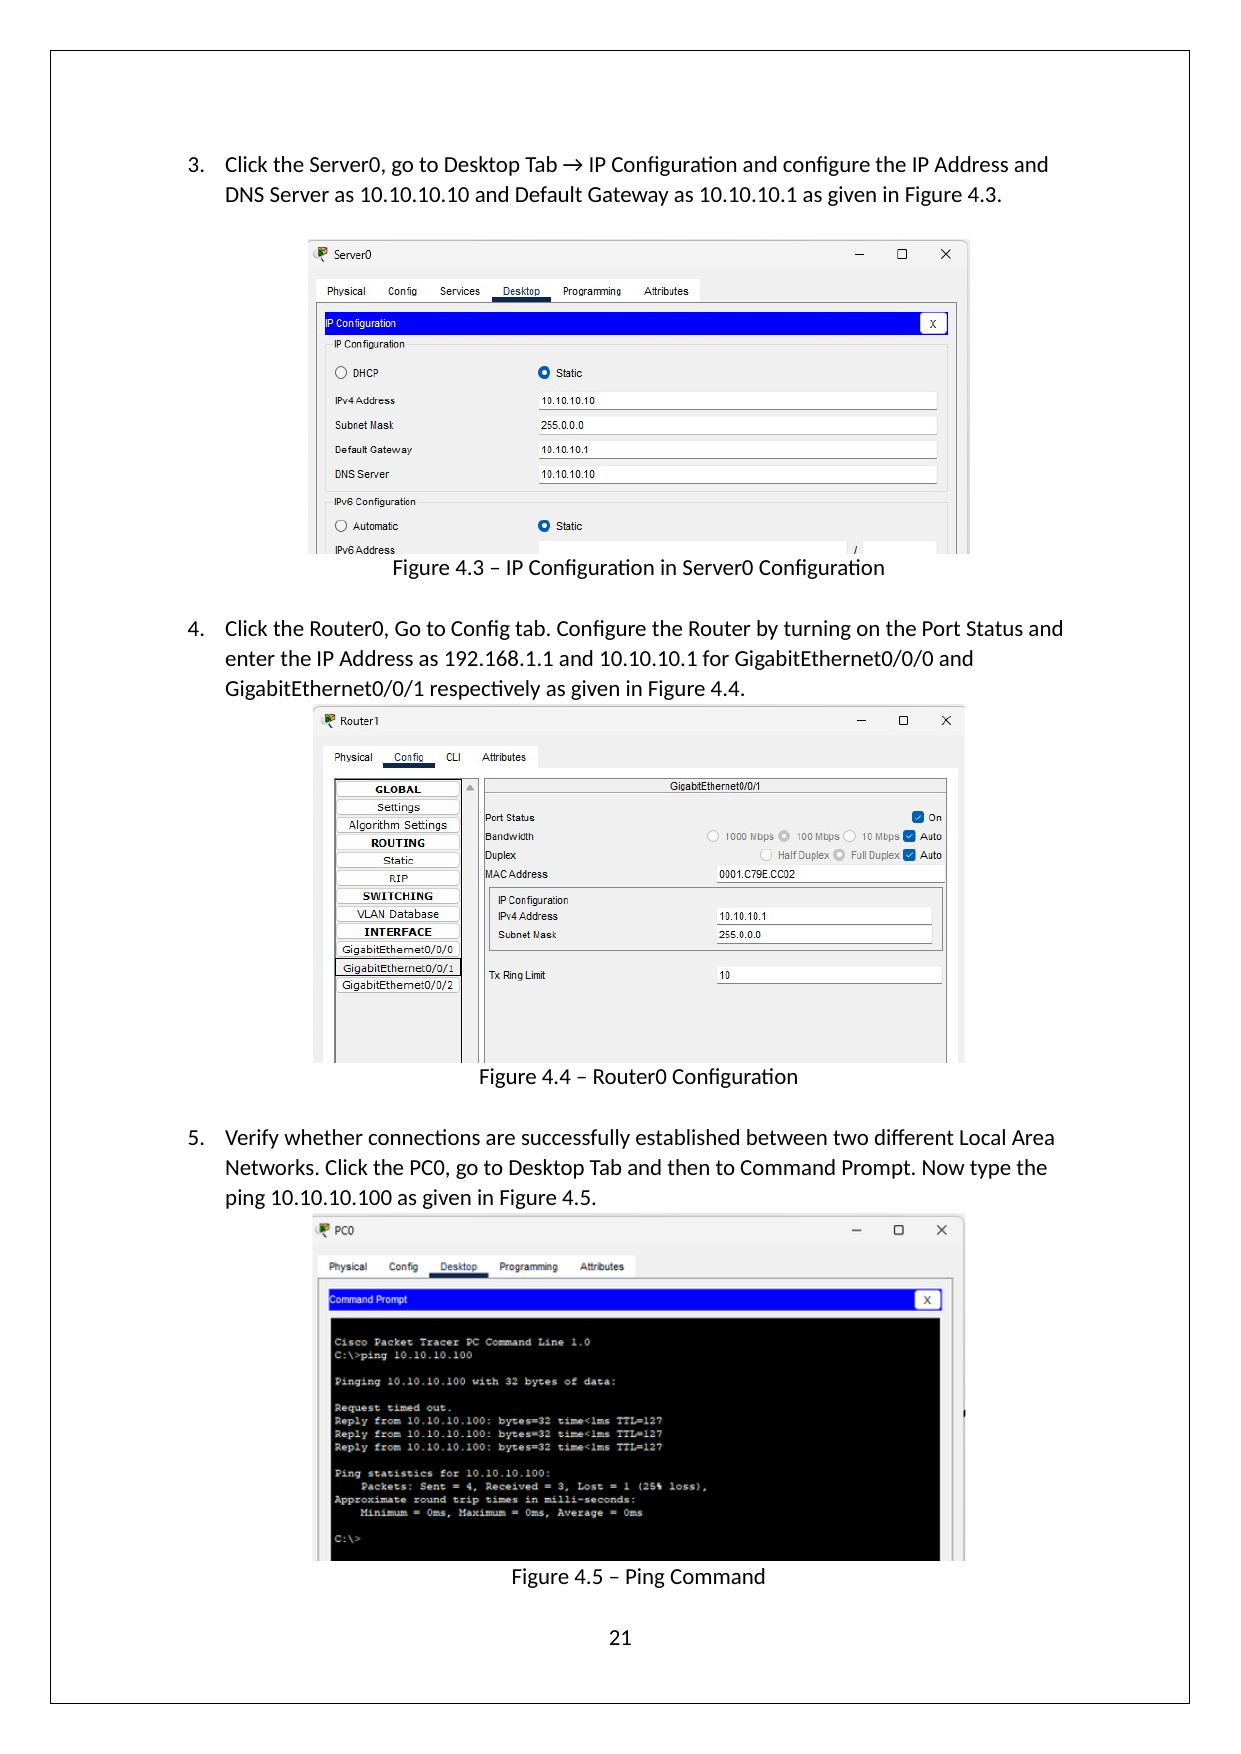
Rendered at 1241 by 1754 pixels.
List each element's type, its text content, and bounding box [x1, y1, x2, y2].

text Figure 4.3 – IP Configuration in Server0 Configuration [187, 553, 1090, 581]
text Figure 4.4 – Router0 Configuration [187, 1062, 1090, 1090]
list Click the Server0, go to Desktop Tab → IP Configuration and configure the IP Address and DNS Server as 10.10.10.10 and Default Gateway as 10.10.10.1 as given in Figure 4.3. [187, 150, 1090, 208]
list Click the Router0, Go to Config tab. Configure the Router by turning on the Port Status and enter the IP Address as 192.168.1.1 and 10.10.10.1 for GigabitEthernet0/0/0 and GigabitEthernet0/0/1 respectively as given in Figure 4.4. [187, 614, 1090, 702]
picture [312, 1213, 966, 1561]
picture [307, 239, 970, 554]
list Verify whether connections are successfully established between two different Local Area Networks. Click the PC0, go to Desktop Tab and then to Command Prompt. Now type the ping 10.10.10.100 as given in Figure 4.5. [187, 1123, 1090, 1211]
text Figure 4.5 – Ping Command [187, 1562, 1090, 1591]
picture [313, 704, 965, 1063]
